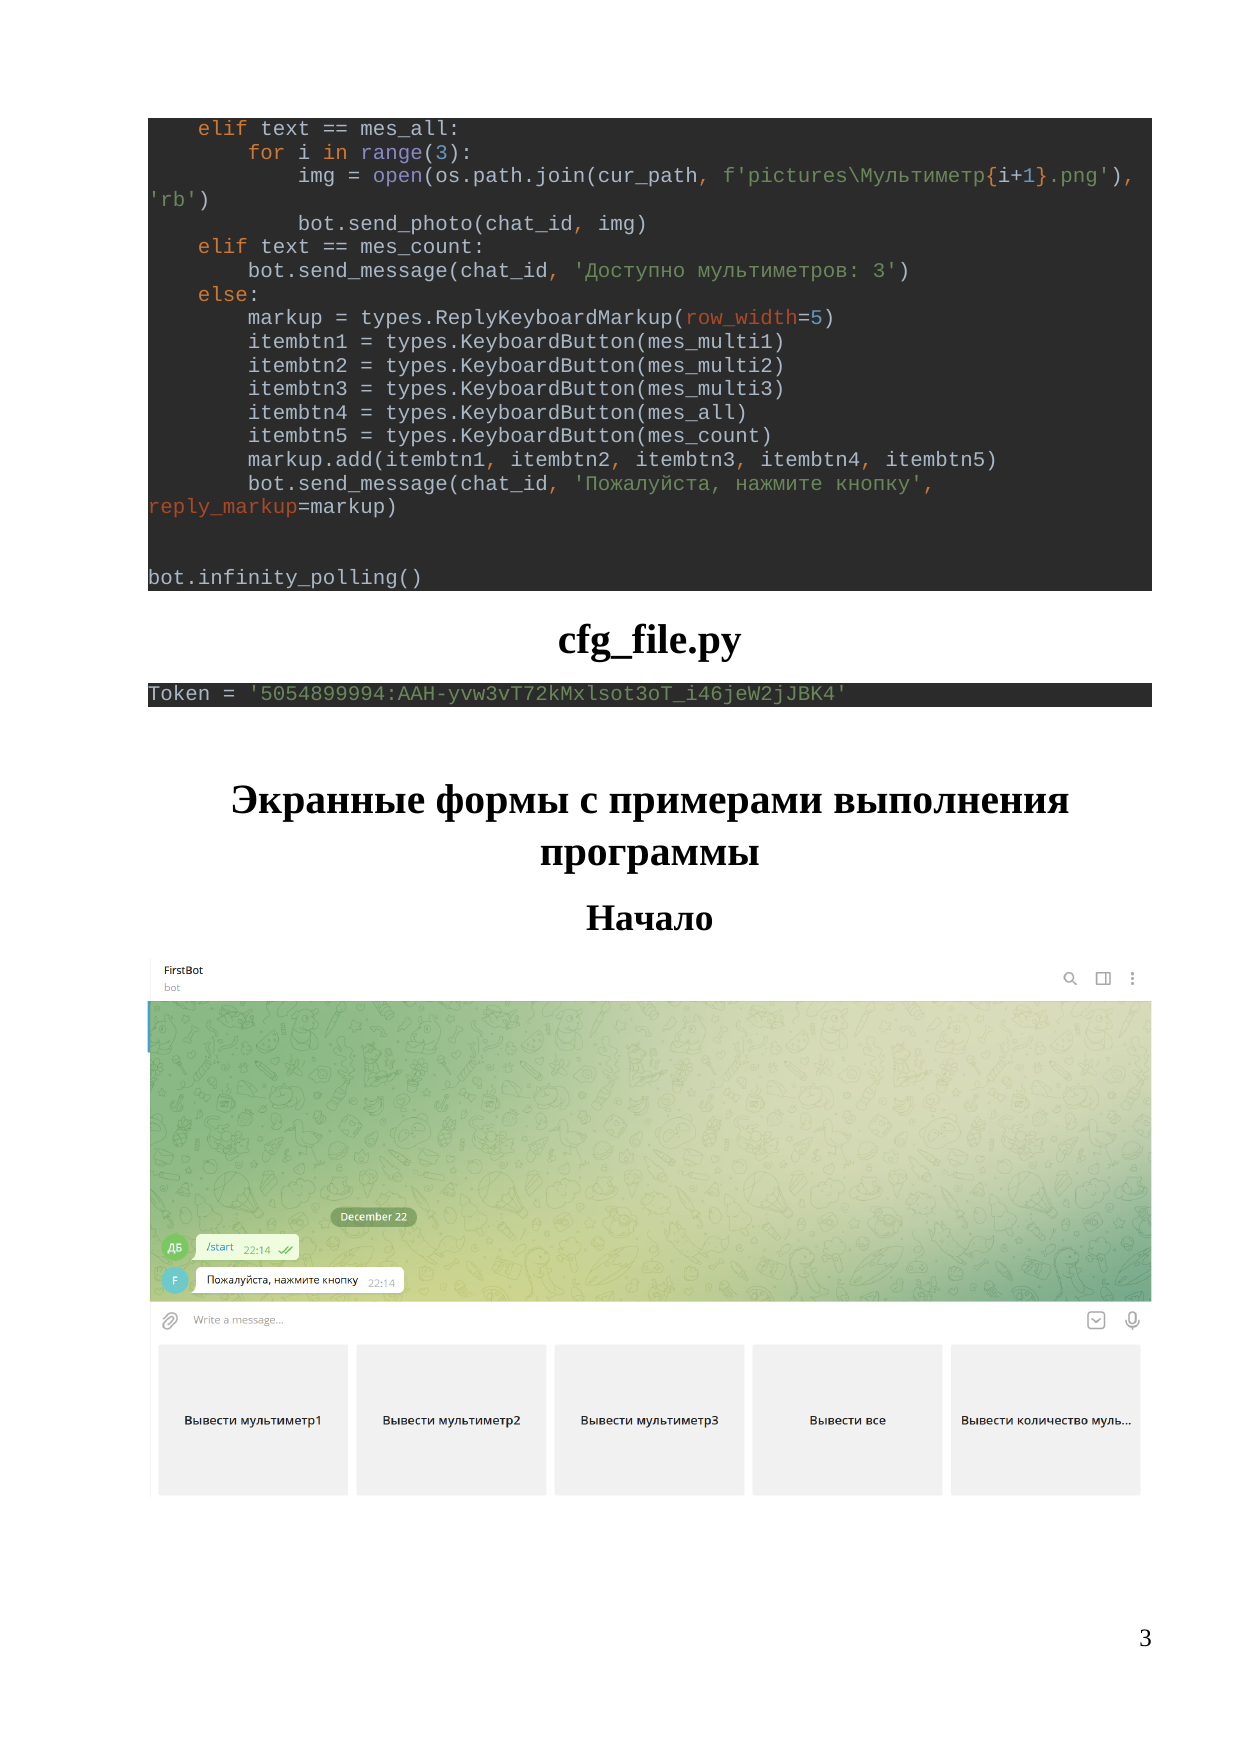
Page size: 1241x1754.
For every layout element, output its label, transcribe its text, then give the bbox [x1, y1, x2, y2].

picture [147, 958, 1152, 1497]
text Начало [148, 895, 1152, 938]
text cfg_file.py [148, 615, 1152, 663]
text Экранные формы с примерами выполнения программы [148, 775, 1152, 874]
text Token = '5054899994:AAH-yvw3vT72kMxlsot3oT_i46jeW2jJBK4' [148, 683, 1152, 707]
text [148, 118, 1152, 591]
